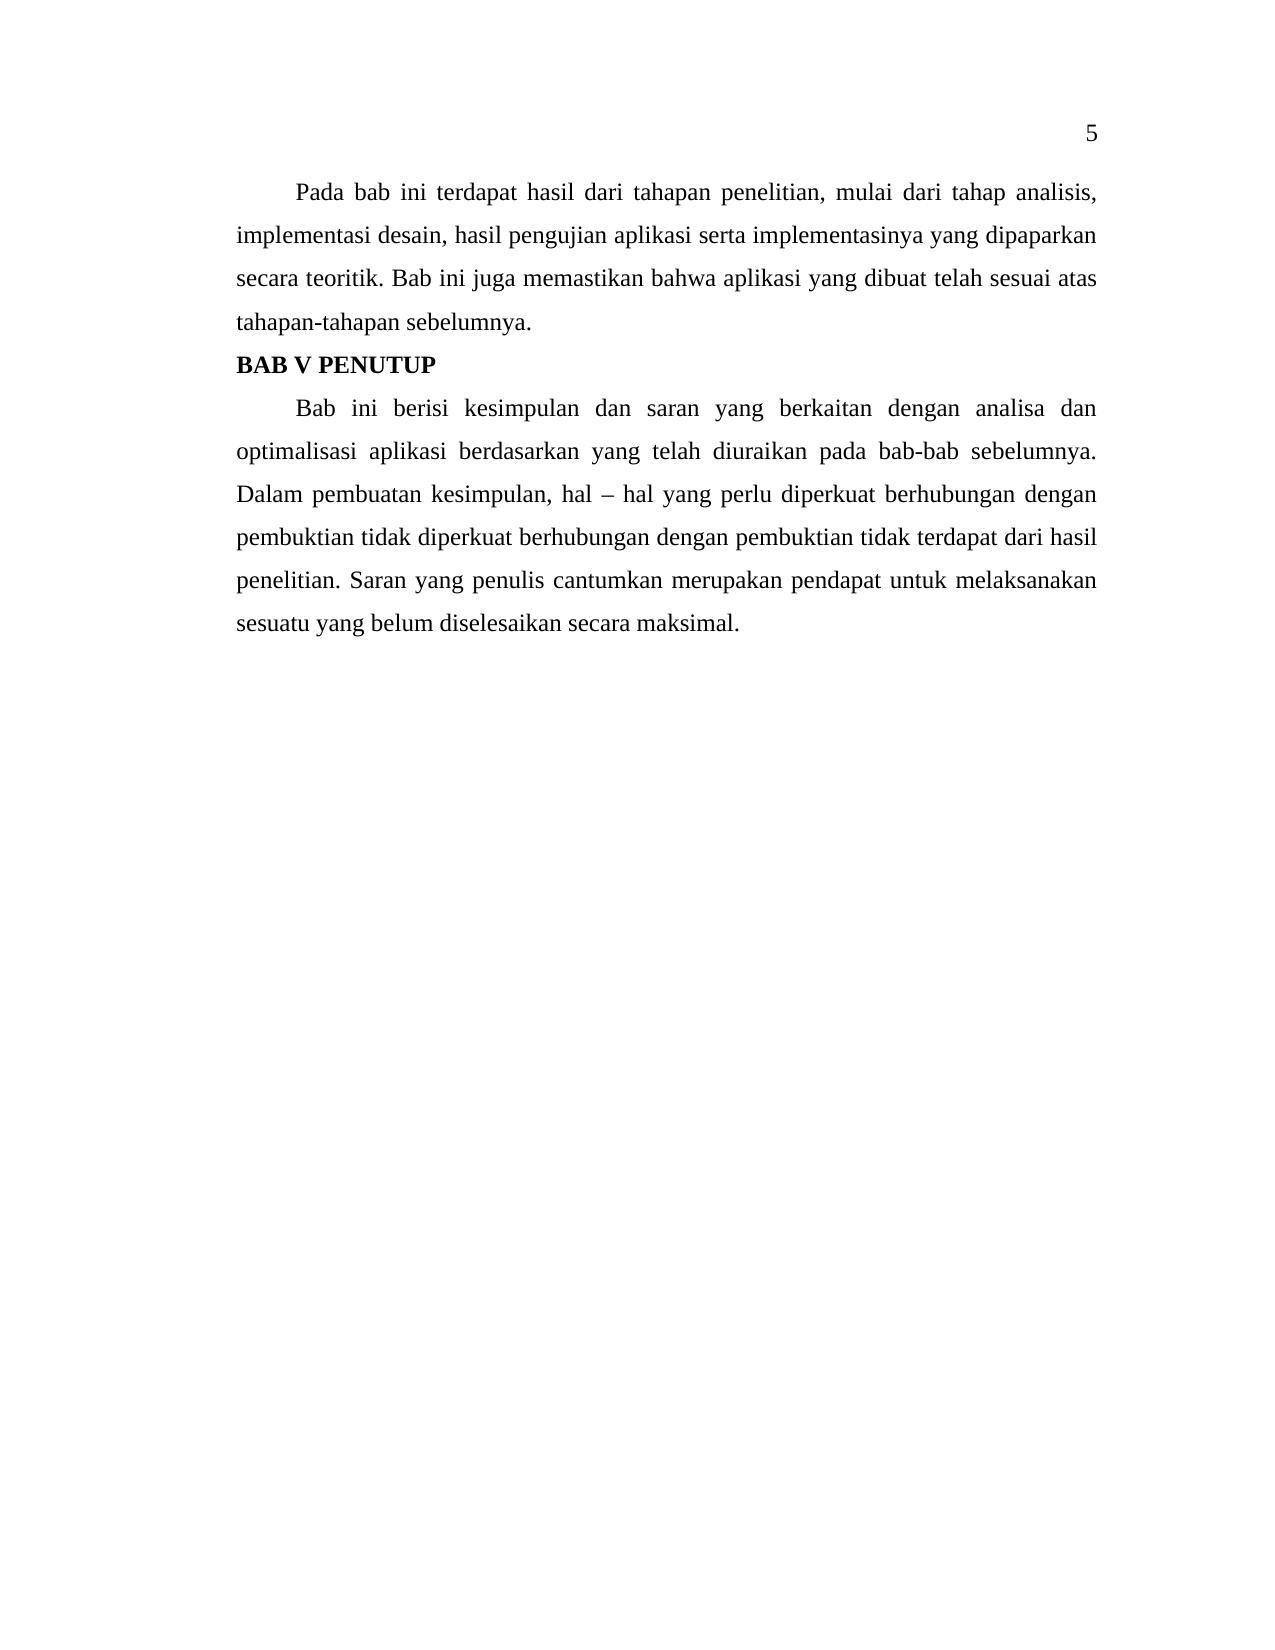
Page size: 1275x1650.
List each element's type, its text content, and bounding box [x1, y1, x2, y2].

text Pada bab ini terdapat hasil dari tahapan penelitian, mulai dari tahap analisis, implementasi desain, hasil pengujian aplikasi serta implementasinya yang dipaparkan secara teoritik. Bab ini juga memastikan bahwa aplikasi yang dibuat telah sesuai atas tahapan-tahapan sebelumnya. [236, 177, 1098, 335]
text Bab ini berisi kesimpulan dan saran yang berkaitan dengan analisa dan optimalisasi aplikasi berdasarkan yang telah diuraikan pada bab-bab sebelumnya. Dalam pembuatan kesimpulan, hal – hal yang perlu diperkuat berhubungan dengan pembuktian tidak diperkuat berhubungan dengan pembuktian tidak terdapat dari hasil penelitian. Saran yang penulis cantumkan merupakan pendapat untuk melaksanakan sesuatu yang belum diselesaikan secara maksimal. [236, 393, 1098, 637]
text BAB V PENUTUP [236, 350, 1098, 378]
